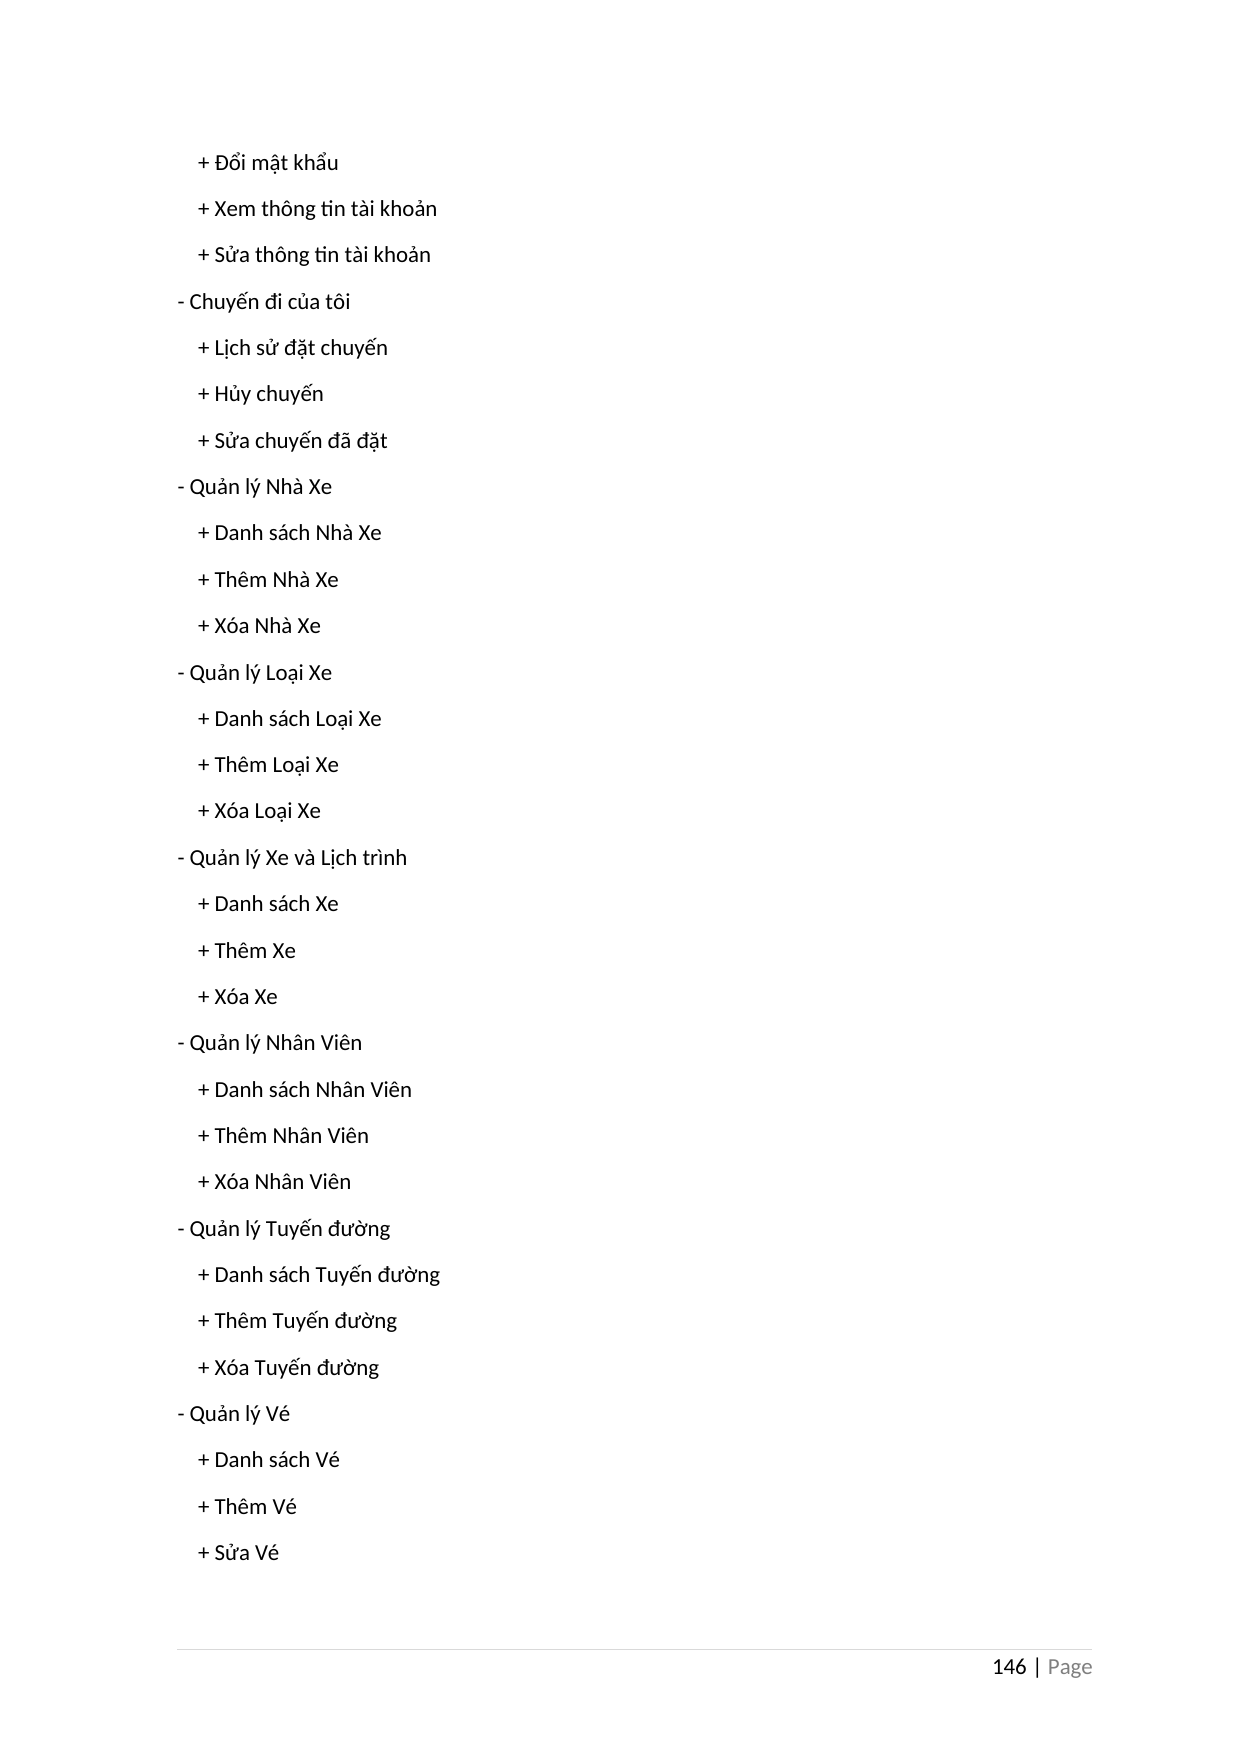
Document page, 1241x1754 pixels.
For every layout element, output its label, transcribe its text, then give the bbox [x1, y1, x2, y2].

text + Hủy chuyến [177, 379, 1092, 407]
text - Chuyến đi của tôi [177, 287, 1092, 315]
text - Quản lý Nhà Xe [177, 472, 1092, 500]
text + Danh sách Nhân Viên [177, 1075, 1092, 1103]
text - Quản lý Vé [177, 1399, 1092, 1427]
text + Xem thông tin tài khoản [177, 194, 1092, 222]
text + Thêm Vé [177, 1492, 1092, 1520]
text - Quản lý Loại Xe [177, 658, 1092, 686]
text + Sửa chuyến đã đặt [177, 426, 1092, 454]
text + Danh sách Xe [177, 889, 1092, 917]
text + Thêm Nhà Xe [177, 565, 1092, 593]
text + Đổi mật khẩu [177, 148, 1092, 176]
text - Quản lý Xe và Lịch trình [177, 843, 1092, 871]
text + Lịch sử đặt chuyến [177, 333, 1092, 361]
text + Xóa Nhà Xe [177, 611, 1092, 639]
text + Thêm Xe [177, 936, 1092, 964]
text + Xóa Loại Xe [177, 797, 1092, 825]
text + Sửa Vé [177, 1538, 1092, 1566]
text + Sửa thông tin tài khoản [177, 240, 1092, 268]
text + Danh sách Vé [177, 1446, 1092, 1474]
text + Xóa Tuyến đường [177, 1353, 1092, 1381]
text + Danh sách Loại Xe [177, 704, 1092, 732]
text + Thêm Nhân Viên [177, 1121, 1092, 1149]
text + Danh sách Tuyến đường [177, 1260, 1092, 1288]
text - Quản lý Nhân Viên [177, 1028, 1092, 1056]
text + Xóa Xe [177, 982, 1092, 1010]
text + Danh sách Nhà Xe [177, 518, 1092, 547]
text + Xóa Nhân Viên [177, 1167, 1092, 1196]
text - Quản lý Tuyến đường [177, 1214, 1092, 1242]
text + Thêm Tuyến đường [177, 1307, 1092, 1334]
text + Thêm Loại Xe [177, 750, 1092, 778]
